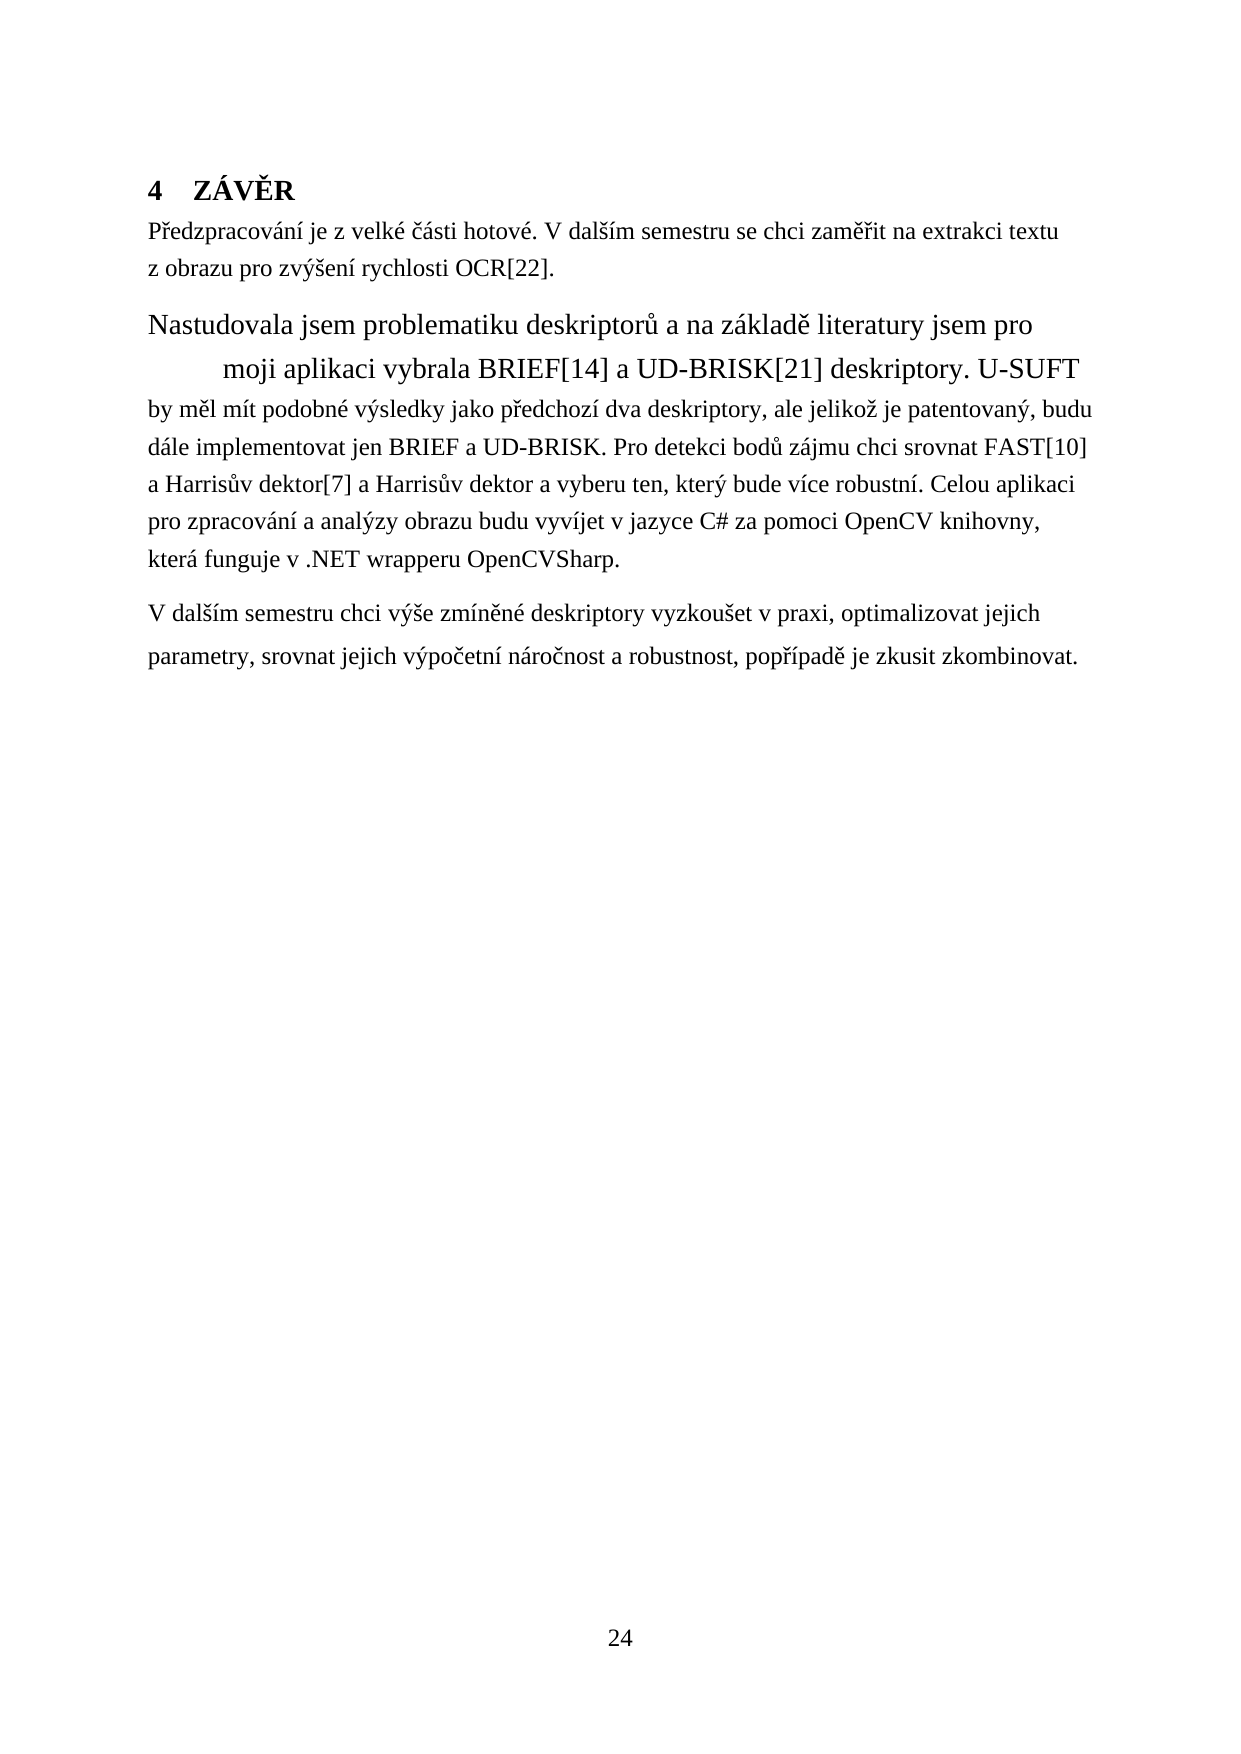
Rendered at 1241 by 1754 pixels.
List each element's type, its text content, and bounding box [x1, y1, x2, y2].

subtitle Nastudovala jsem problematiku deskriptorů a na základě literatury jsem pro moji aplikaci vybrala BRIEF[14] a UD-BRISK[21] deskriptory. U-SUFT [148, 307, 1093, 384]
text by měl mít podobné výsledky jako předchozí dva deskriptory, ale jelikož je patentovaný, budu dále implementovat jen BRIEF a UD-BRISK. Pro detekci bodů zájmu chci srovnat FAST[10] a Harrisův dektor[7] a Harrisův dektor a vyberu ten, který bude více robustní. Celou aplikaci pro zpracování a analýzy obrazu budu vyvíjet v jazyce C# za pomoci OpenCV knihovny, která funguje v .NET wrapperu OpenCVSharp. [148, 394, 1093, 572]
subtitle ZÁVĚR [148, 173, 1093, 206]
text Předzpracování je z velké části hotové. V dalším semestru se chci zaměřit na extrakci textu z obrazu pro zvýšení rychlosti OCR[22]. [148, 216, 1093, 282]
text V dalším semestru chci výše zmíněné deskriptory vyzkoušet v praxi, optimalizovat jejich parametry, srovnat jejich výpočetní náročnost a robustnost, popřípadě je zkusit zkombinovat. [148, 598, 1093, 669]
